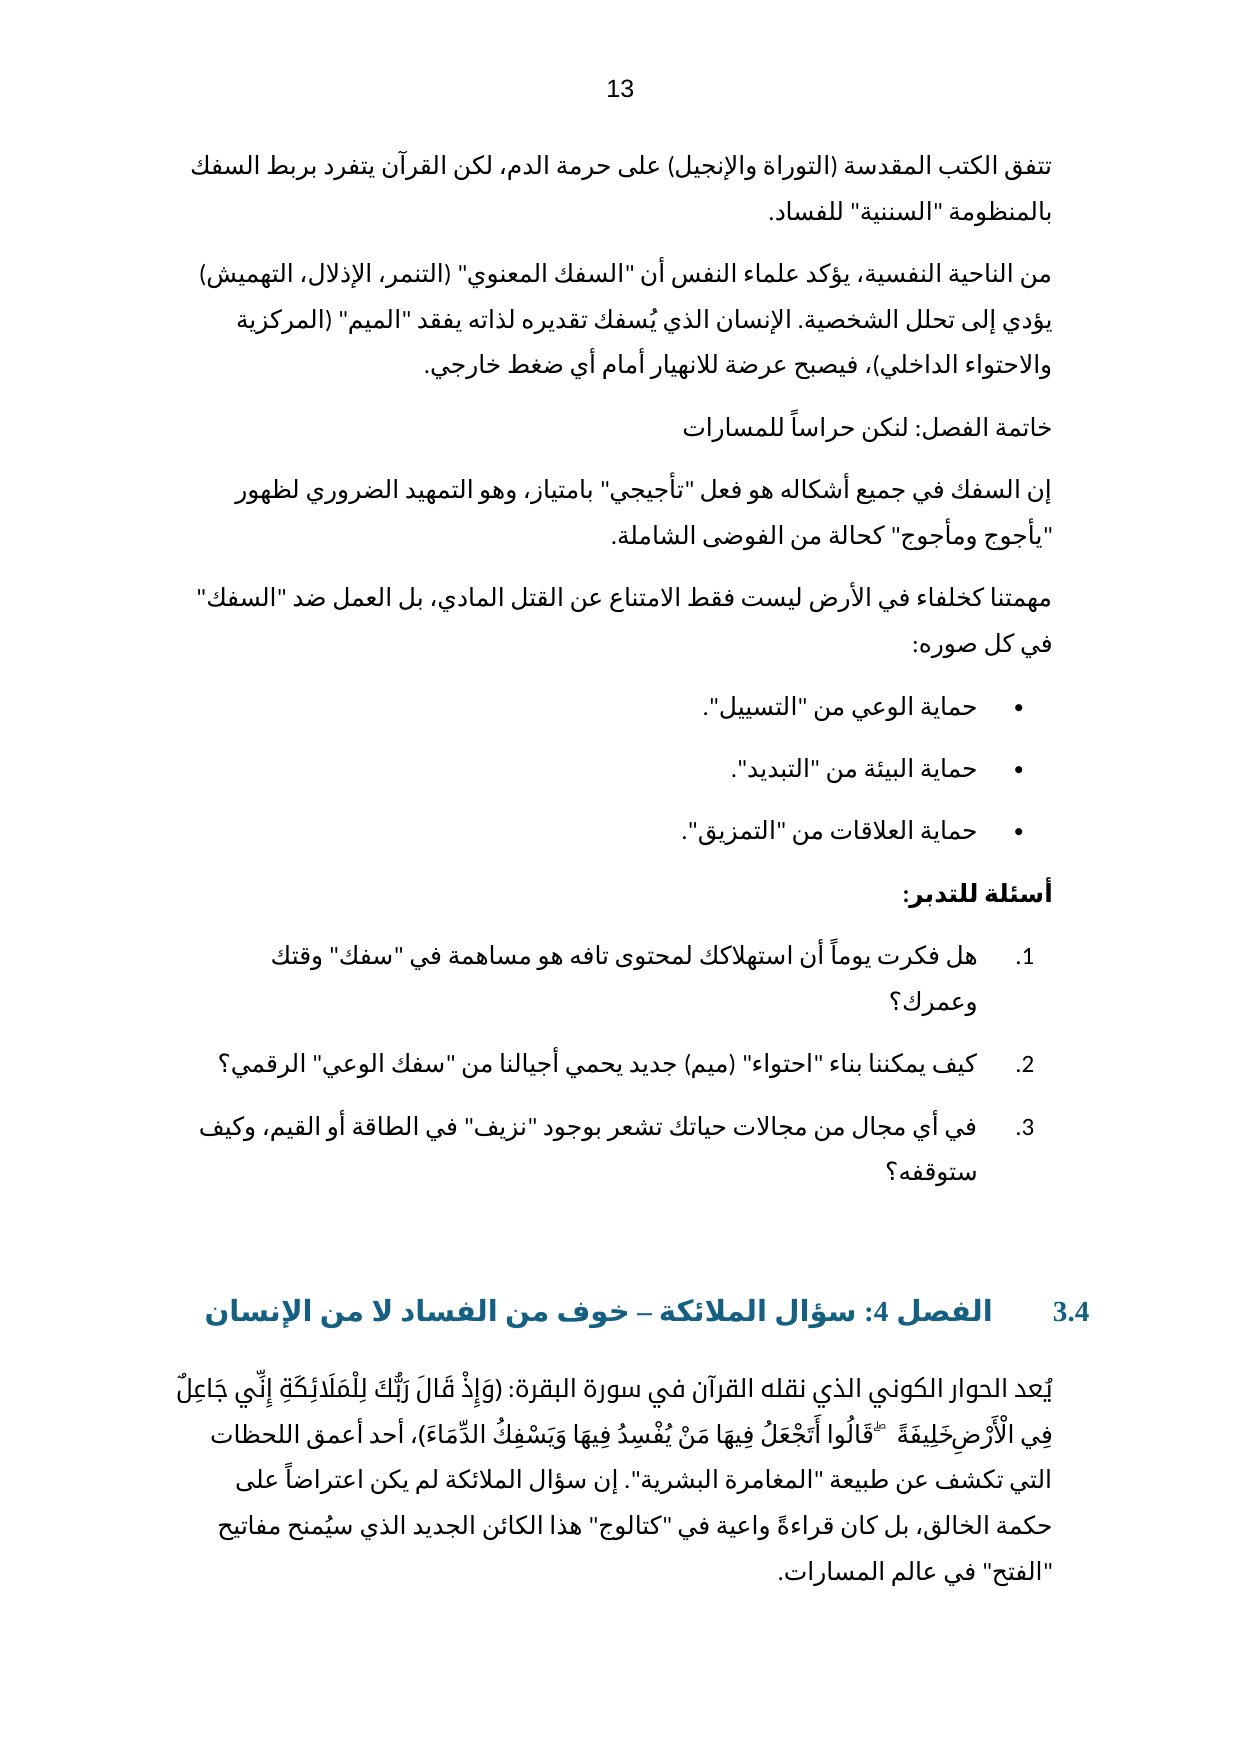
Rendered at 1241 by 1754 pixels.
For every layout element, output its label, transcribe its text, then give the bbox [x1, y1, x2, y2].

list حماية العلاقات من "التمزيق". [187, 815, 1015, 846]
list كيف يمكننا بناء "احتواء" (ميم) جديد يحمي أجيالنا من "سفك الوعي" الرقمي؟ [187, 1048, 1015, 1079]
list حماية الوعي من "التسييل". [187, 691, 1015, 721]
text تتفق الكتب المقدسة (التوراة والإنجيل) على حرمة الدم، لكن القرآن يتفرد بربط السفك بالمنظومة "السننية" للفساد. [187, 150, 1053, 226]
list حماية البيئة من "التبديد". [187, 753, 1015, 783]
text يُعد الحوار الكوني الذي نقله القرآن في سورة البقرة: ﴿وَإِذْ قَالَ رَبُّكَ لِلْمَلَائِكَةِ إِنِّي جَاعِلٌ فِي الْأَرْضِ خَلِيفَةً ۖ قَالُوا أَتَجْعَلُ فِيهَا مَنْ يُفْسِدُ فِيهَا وَيَسْفِكُ الدِّمَاءَ﴾، أحد أعمق اللحظات التي تكشف عن طبيعة "المغامرة البشرية". إن سؤال الملائكة لم يكن اعتراضاً على حكمة الخالق، بل كان قراءةً واعية في "كتالوج" هذا الكائن الجديد الذي سيُمنح مفاتيح "الفتح" في عالم المسارات. [187, 1373, 1053, 1587]
list هل فكرت يوماً أن استهلاكك لمحتوى تافه هو مساهمة في "سفك" وقتك وعمرك؟ [187, 940, 1015, 1016]
text أسئلة للتدبر: [187, 878, 1053, 908]
list في أي مجال من مجالات حياتك تشعر بوجود "نزيف" في الطاقة أو القيم، وكيف ستوقفه؟ [187, 1111, 1015, 1187]
text مهمتنا كخلفاء في الأرض ليست فقط الامتناع عن القتل المادي، بل العمل ضد "السفك" في كل صوره: [187, 582, 1053, 659]
subtitle الفصل 4: سؤال الملائكة – خوف من الفساد لا من الإنسان [187, 1294, 1053, 1327]
text من الناحية النفسية، يؤكد علماء النفس أن "السفك المعنوي" (التنمر، الإذلال، التهميش) يؤدي إلى تحلل الشخصية. الإنسان الذي يُسفك تقديره لذاته يفقد "الميم" (المركزية والاحتواء الداخلي)، فيصبح عرضة للانهيار أمام أي ضغط خارجي. [187, 258, 1053, 380]
text خاتمة الفصل: لنكن حراساً للمسارات [187, 412, 1053, 442]
text إن السفك في جميع أشكاله هو فعل "تأجيجي" بامتياز، وهو التمهيد الضروري لظهور "يأجوج ومأجوج" كحالة من الفوضى الشاملة. [187, 474, 1053, 551]
